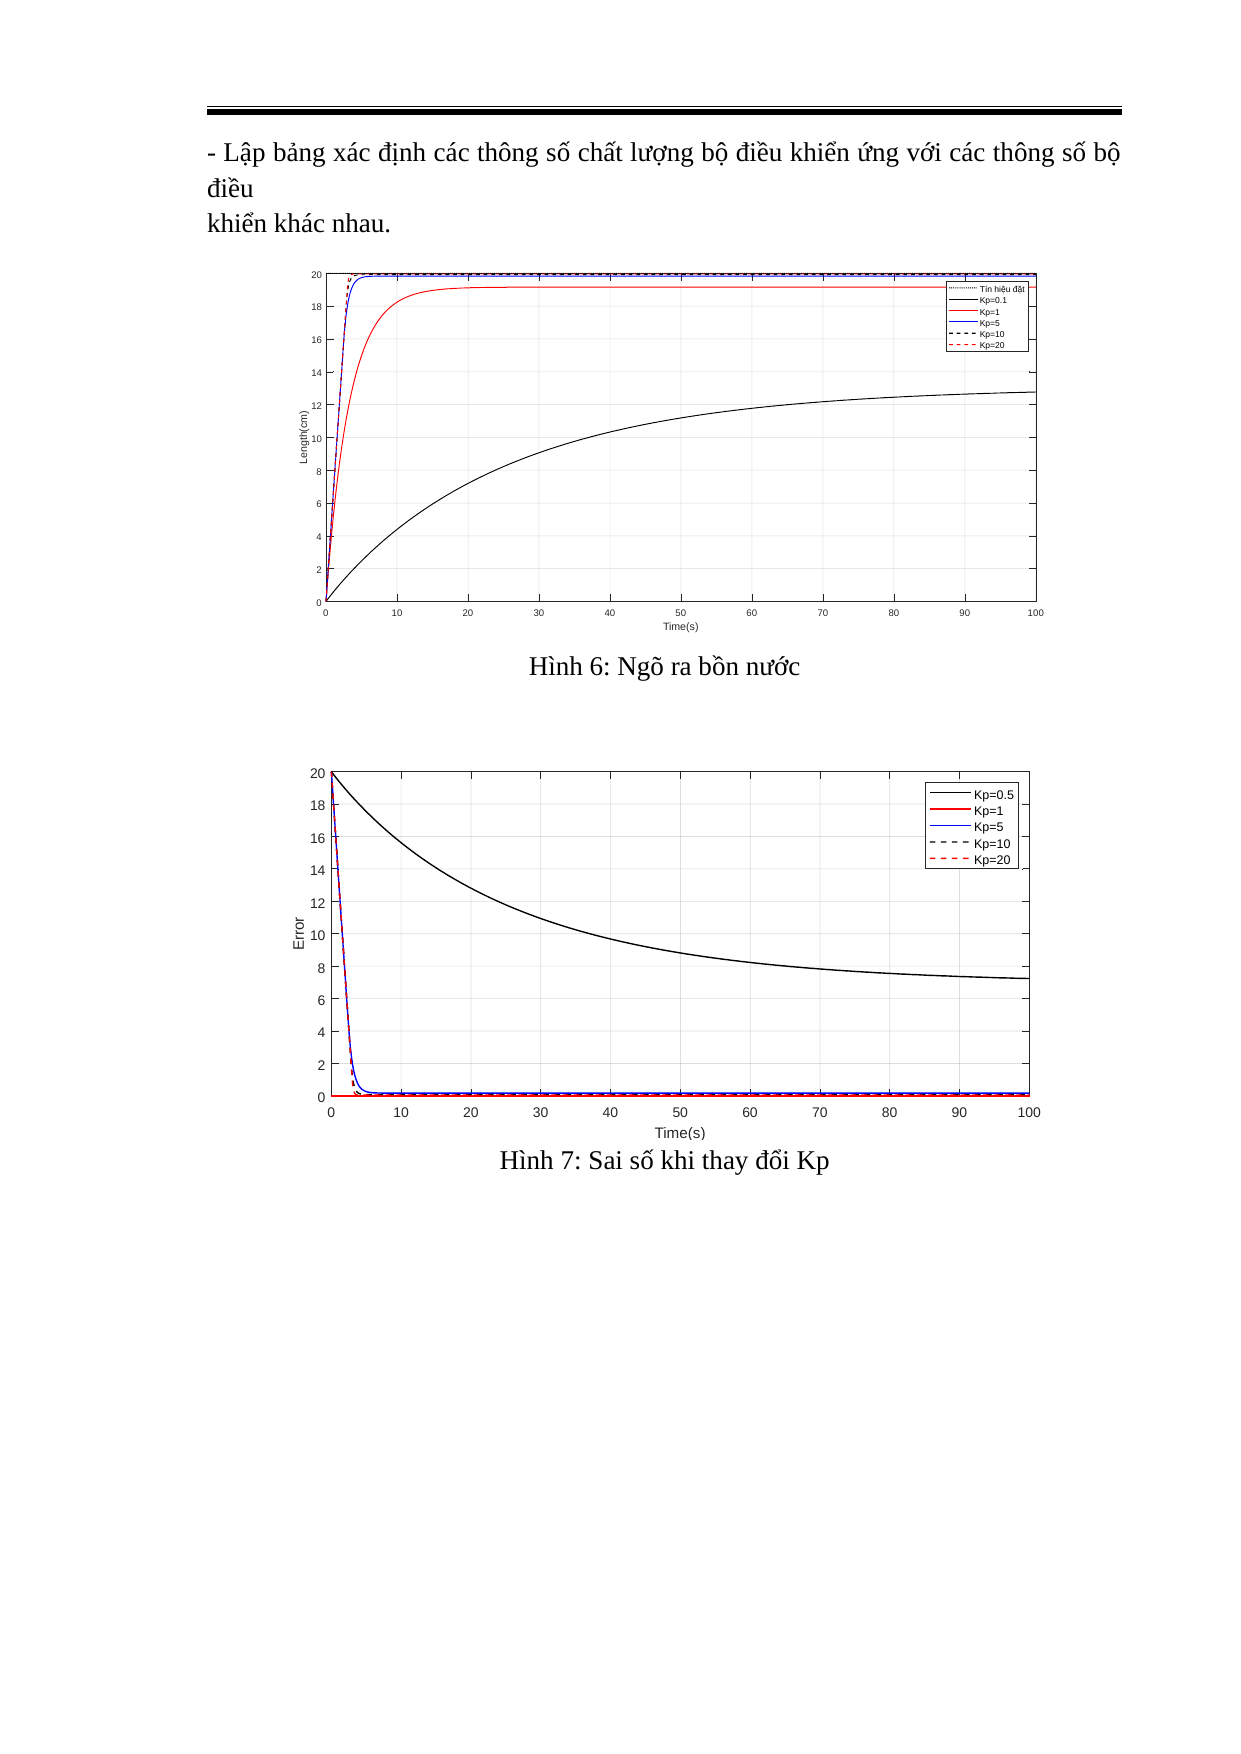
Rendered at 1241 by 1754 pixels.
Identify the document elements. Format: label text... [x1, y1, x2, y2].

text Hình 6: Ngõ ra bồn nước [207, 649, 1122, 681]
text Hình 7: Sai số khi thay đổi Kp [207, 1144, 1122, 1175]
text - Lập bảng xác định các thông số chất lượng bộ điều khiển ứng với các thông số bộ điều [207, 136, 1122, 203]
text khiển khác nhau. [207, 207, 1122, 239]
